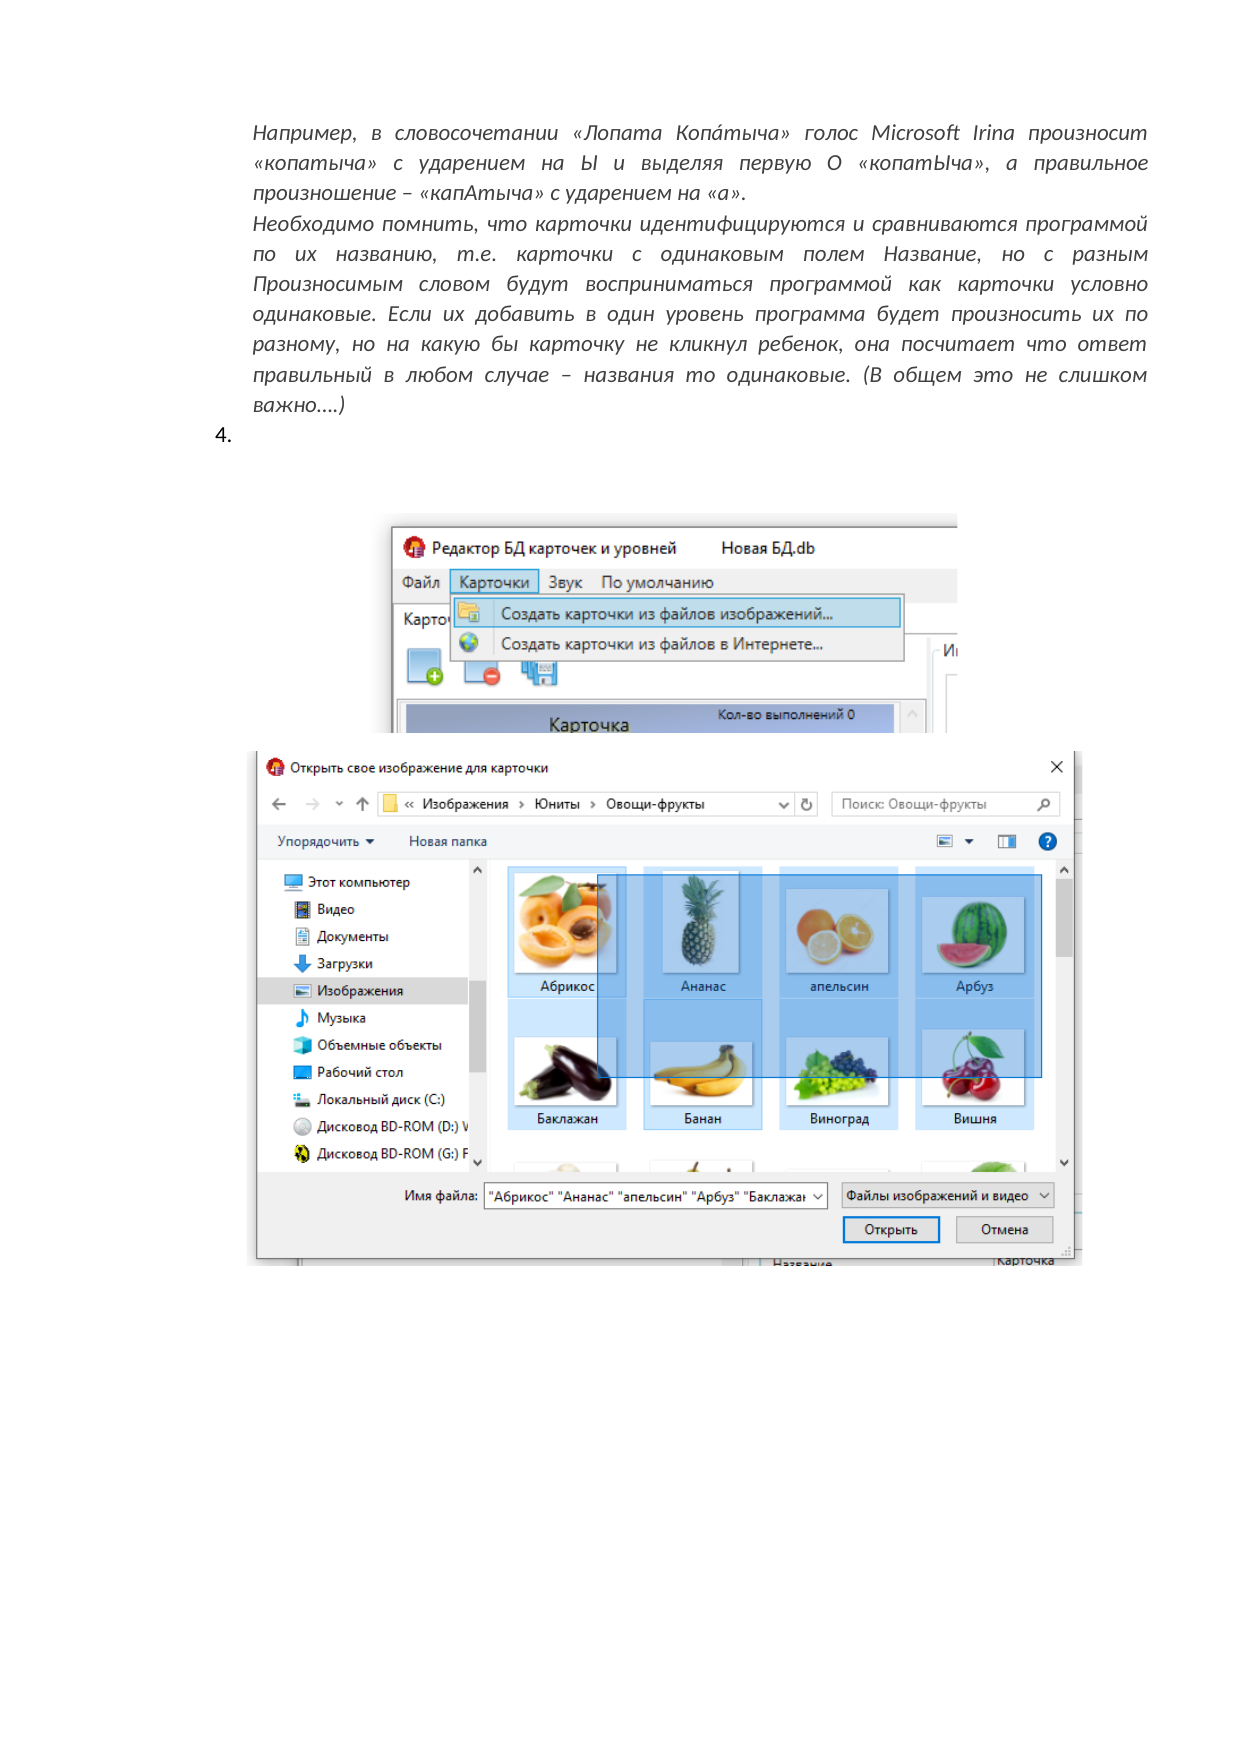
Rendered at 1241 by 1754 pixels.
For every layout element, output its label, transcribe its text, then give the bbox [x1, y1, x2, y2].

list Например, в словосочетании «Лопата Копáтыча» голос Microsoft Irina произносит «копатыча» с ударением на Ы и выделяя первую О «копатЫча», а правильное произношение – «капАтыча» с ударением на «а». [252, 118, 1152, 207]
picture [371, 513, 958, 733]
picture [246, 751, 1083, 1266]
list Необходимо помнить, что карточки идентифицируются и сравниваются программой по их названию, т.е. карточки с одинаковым полем Название, но с разным Произносимым словом будут восприниматься программой как карточки условно одинаковые. Если их добавить в один уровень программа будет произносить их по разному, но на какую бы карточку не кликнул ребенок, она посчитает что ответ правильный в любом случае – названия то одинаковые. (В общем это не слишком важно….) [252, 209, 1152, 418]
